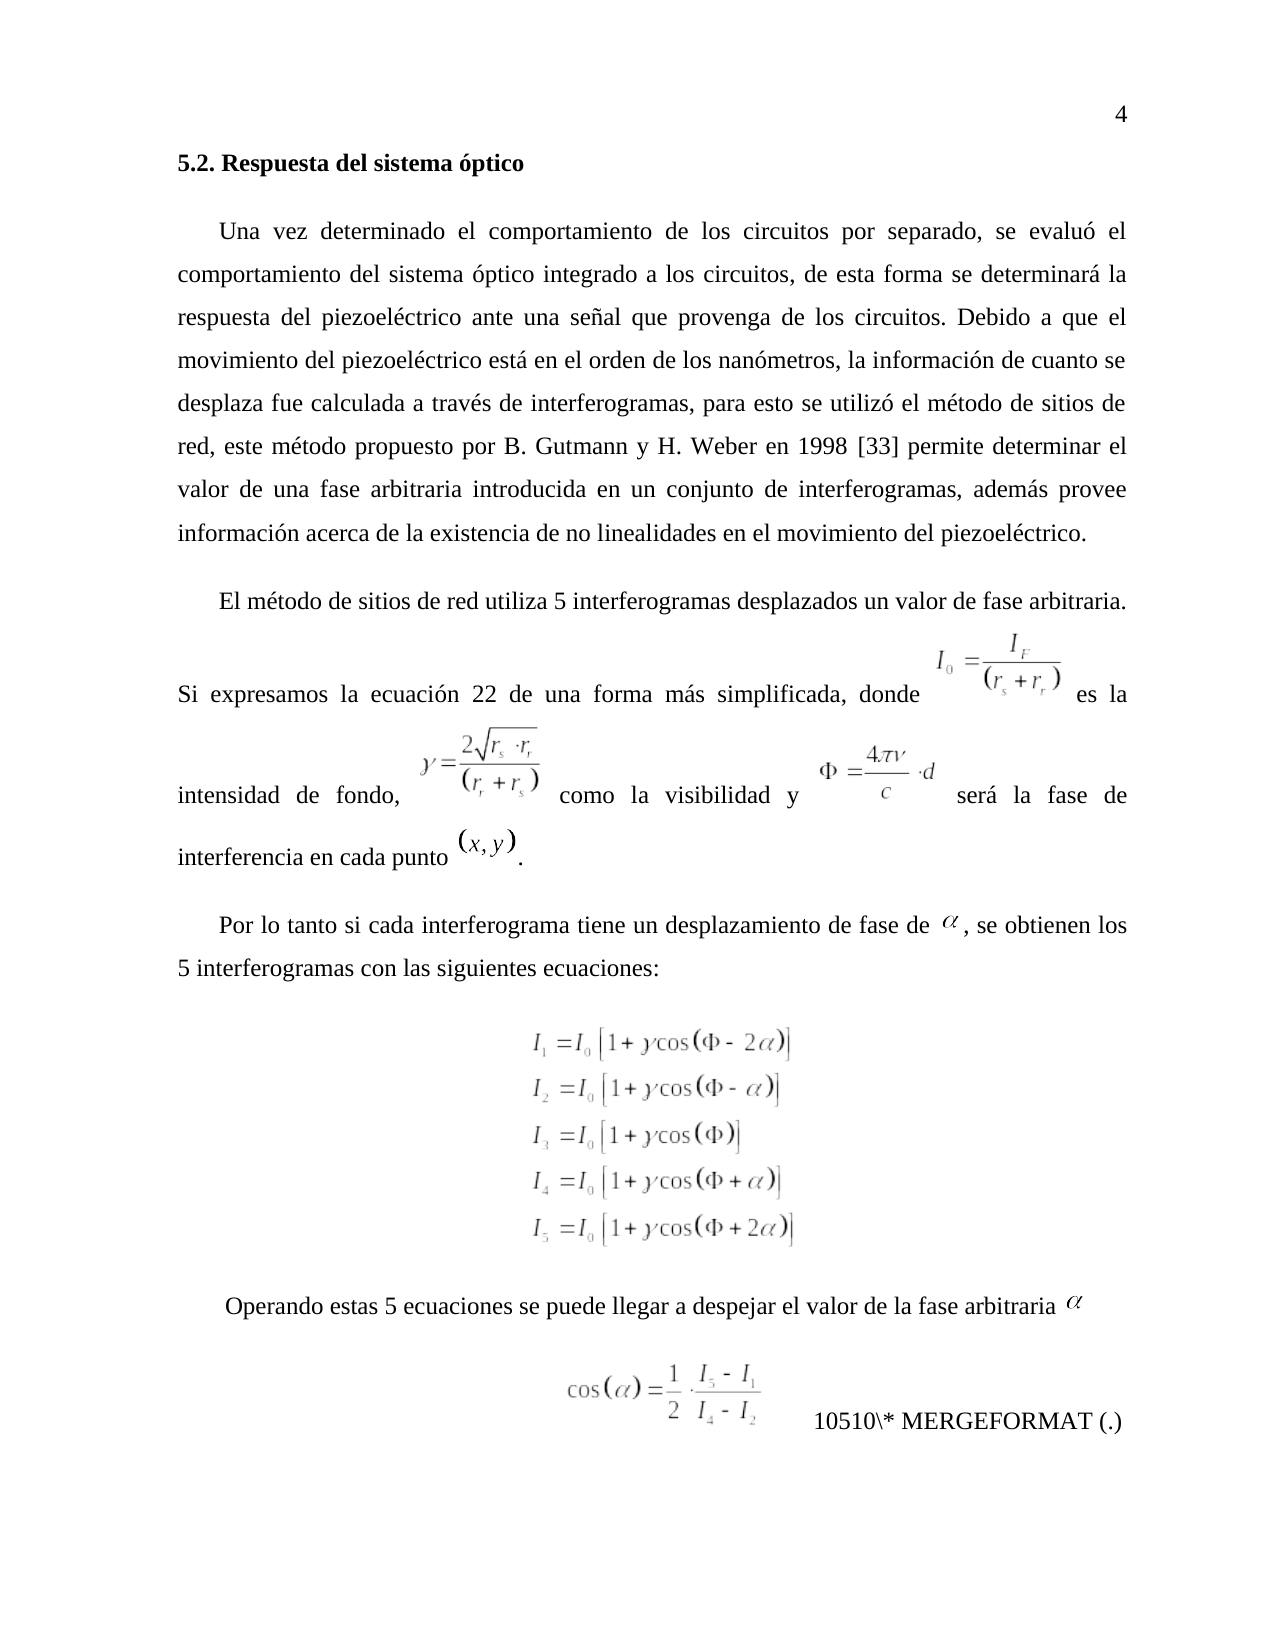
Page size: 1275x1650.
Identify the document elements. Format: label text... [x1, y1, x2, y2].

text Operando estas 5 ecuaciones se puede llegar a despejar el valor de la fase arbitraria [177, 1291, 1127, 1319]
text Una vez determinado el comportamiento de los circuitos por separado, se evaluó el comportamiento del sistema óptico integrado a los circuitos, de esta forma se determinará la respuesta del piezoeléctrico ante una señal que provenga de los circuitos. Debido a que el movimiento del piezoeléctrico está en el orden de los nanómetros, la información de cuanto se desplaza fue calculada a través de interferogramas, para esto se utilizó el método de sitios de red, este método propuesto por B. Gutmann y H. Weber en 1998 [33] permite determinar el valor de una fase arbitraria introducida en un conjunto de interferogramas, además provee información acerca de la existencia de no linealidades en el movimiento del piezoeléctrico. [177, 216, 1127, 546]
text Por lo tanto si cada interferograma tiene un desplazamiento de fase de , se obtienen los 5 interferogramas con las siguientes ecuaciones: [177, 910, 1127, 982]
text El método de sitios de red utiliza 5 interferogramas desplazados un valor de fase arbitraria. Si expresamos la ecuación de una forma más simplificada, donde es la intensidad de fondo, como la visibilidad y será la fase de interferencia en cada punto . [177, 586, 1127, 871]
subtitle Respuesta del sistema óptico [177, 148, 1127, 176]
